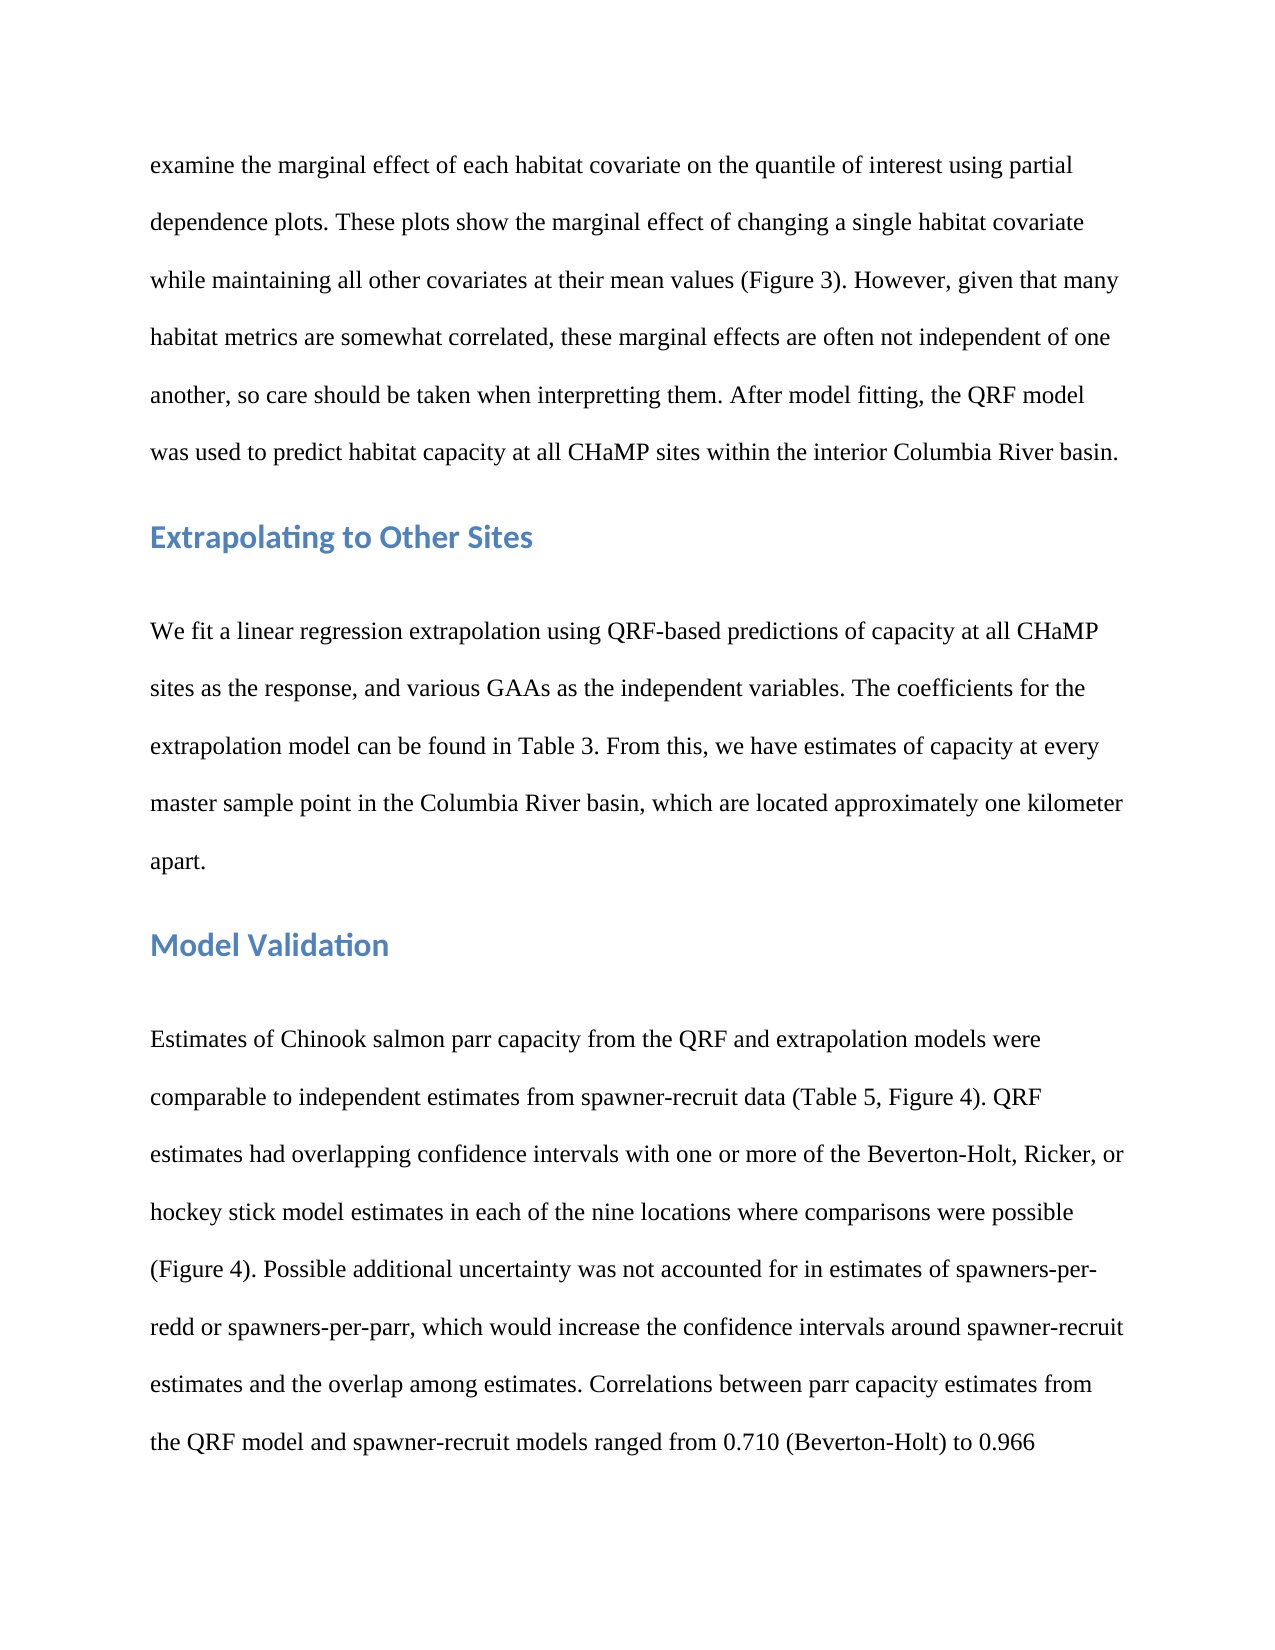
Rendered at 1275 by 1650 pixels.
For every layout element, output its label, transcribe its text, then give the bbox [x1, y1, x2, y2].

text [150, 1024, 1125, 1456]
subtitle Model Validation [150, 924, 1125, 965]
text We fit a linear regression extrapolation using QRF-based predictions of capacity at all CHaMP sites as the response, and various GAAs as the independent variables. The coefficients for the extrapolation model can be found in Table 3. From this, we have estimates of capacity at every master sample point in the Columbia River basin, which are located approximately one kilometer apart. [150, 616, 1125, 875]
subtitle Extrapolating to Other Sites [150, 516, 1125, 557]
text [150, 150, 1125, 466]
